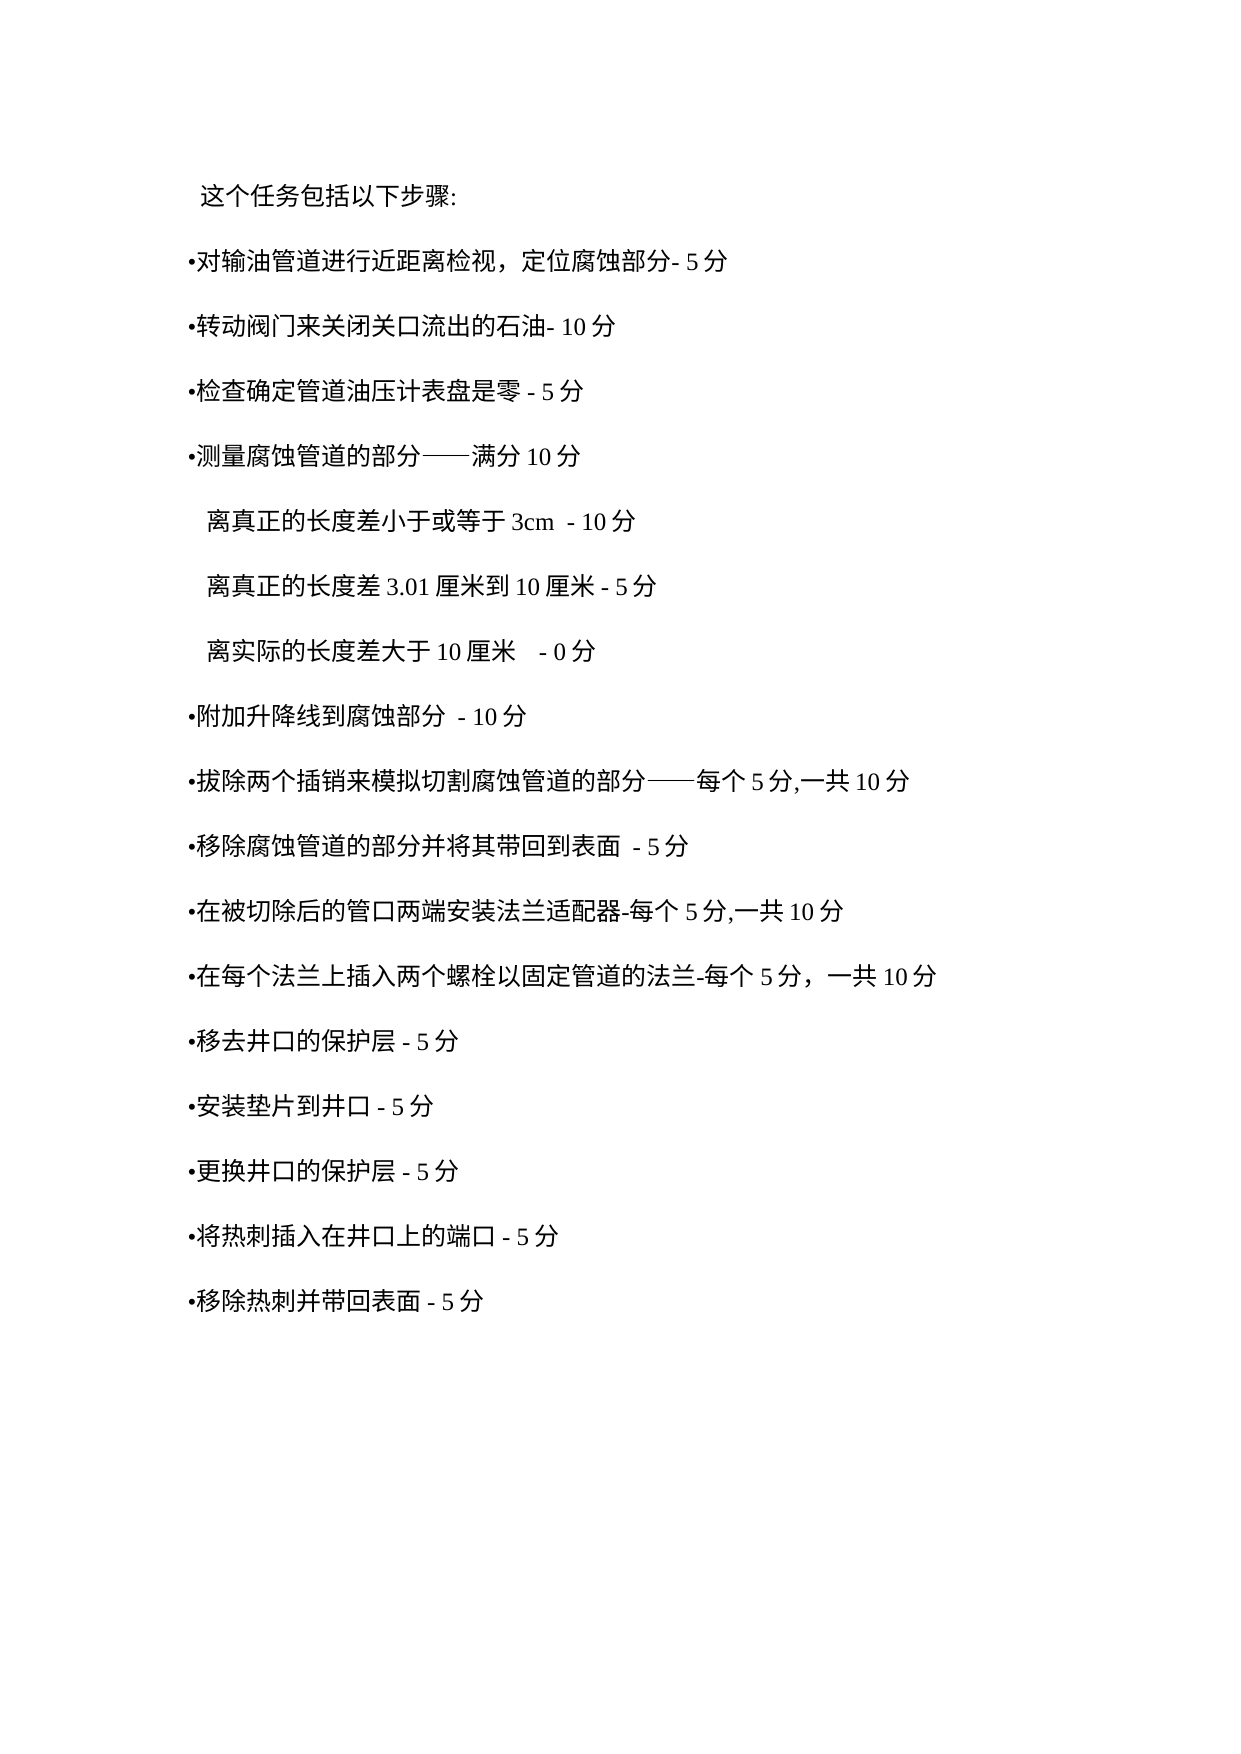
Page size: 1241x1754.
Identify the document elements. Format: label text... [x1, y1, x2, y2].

text •移除腐蚀管道的部分并将其带回到表面 - 5分 •在被切除后的管口两端安装法兰适配器-每个 5分,一共10分 •在每个法兰上插入两个螺栓以固定管道的法兰-每个 5分，一共10分 •移去井口的保护层 - 5分 •安装垫片到井口 - 5分 •更换井口的保护层 - 5分 •将热刺插入在井口上的端口 - 5分 •移除热刺并带回表面 - 5分 [187, 812, 1053, 1332]
text 这个任务包括以下步骤: •对输油管道进行近距离检视，定位腐蚀部分- 5分 •转动阀门来关闭关口流出的石油- 10分 •检查确定管道油压计表盘是零 - 5分 •测量腐蚀管道的部分——满分10分 [187, 162, 1053, 487]
text 离真正的长度差小于或等于3cm - 10分 离真正的长度差3.01厘米到10厘米 - 5分 离实际的长度差大于10厘米 - 0分 •附加升降线到腐蚀部分 - 10分 •拔除两个插销来模拟切割腐蚀管道的部分——每个5分,一共10分 [187, 487, 1053, 812]
